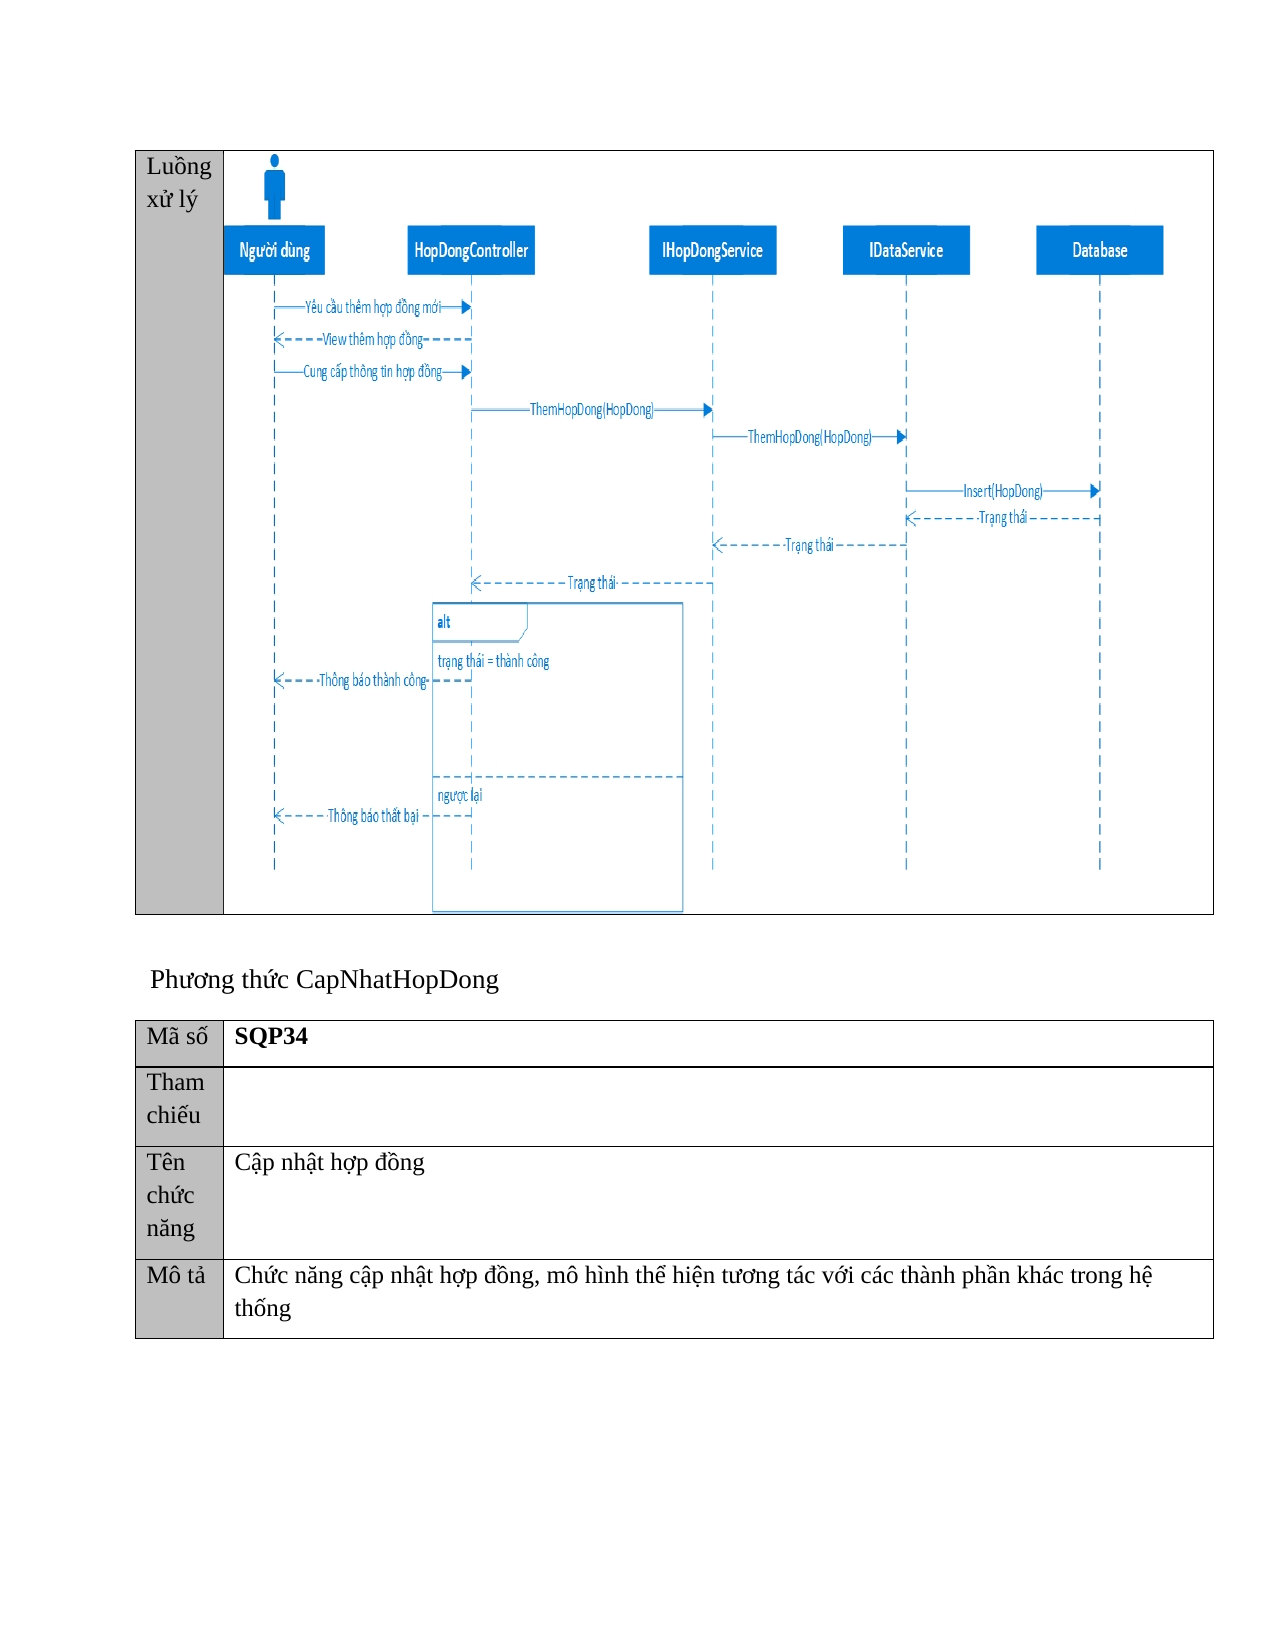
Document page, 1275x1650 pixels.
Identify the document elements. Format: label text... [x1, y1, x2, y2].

list Phương thức CapNhatHopDong [150, 963, 1125, 994]
table_cell Tên chức năng [136, 1147, 223, 1259]
table_cell [224, 1068, 1213, 1146]
table_cell Mô tả [136, 1260, 223, 1338]
table_cell Cập nhật hợp đồng [224, 1147, 1213, 1259]
table_header Mã số [136, 1021, 223, 1066]
table_cell Luồng xử lý [136, 151, 223, 914]
table_cell Tham chiếu [136, 1068, 223, 1146]
picture [223, 154, 1164, 914]
table_cell [224, 151, 1213, 914]
table_cell Chức năng cập nhật hợp đồng, mô hình thể hiện tương tác với các thành phần khác trong hệ thống [224, 1260, 1213, 1338]
table_header SQP34 [224, 1021, 1213, 1066]
